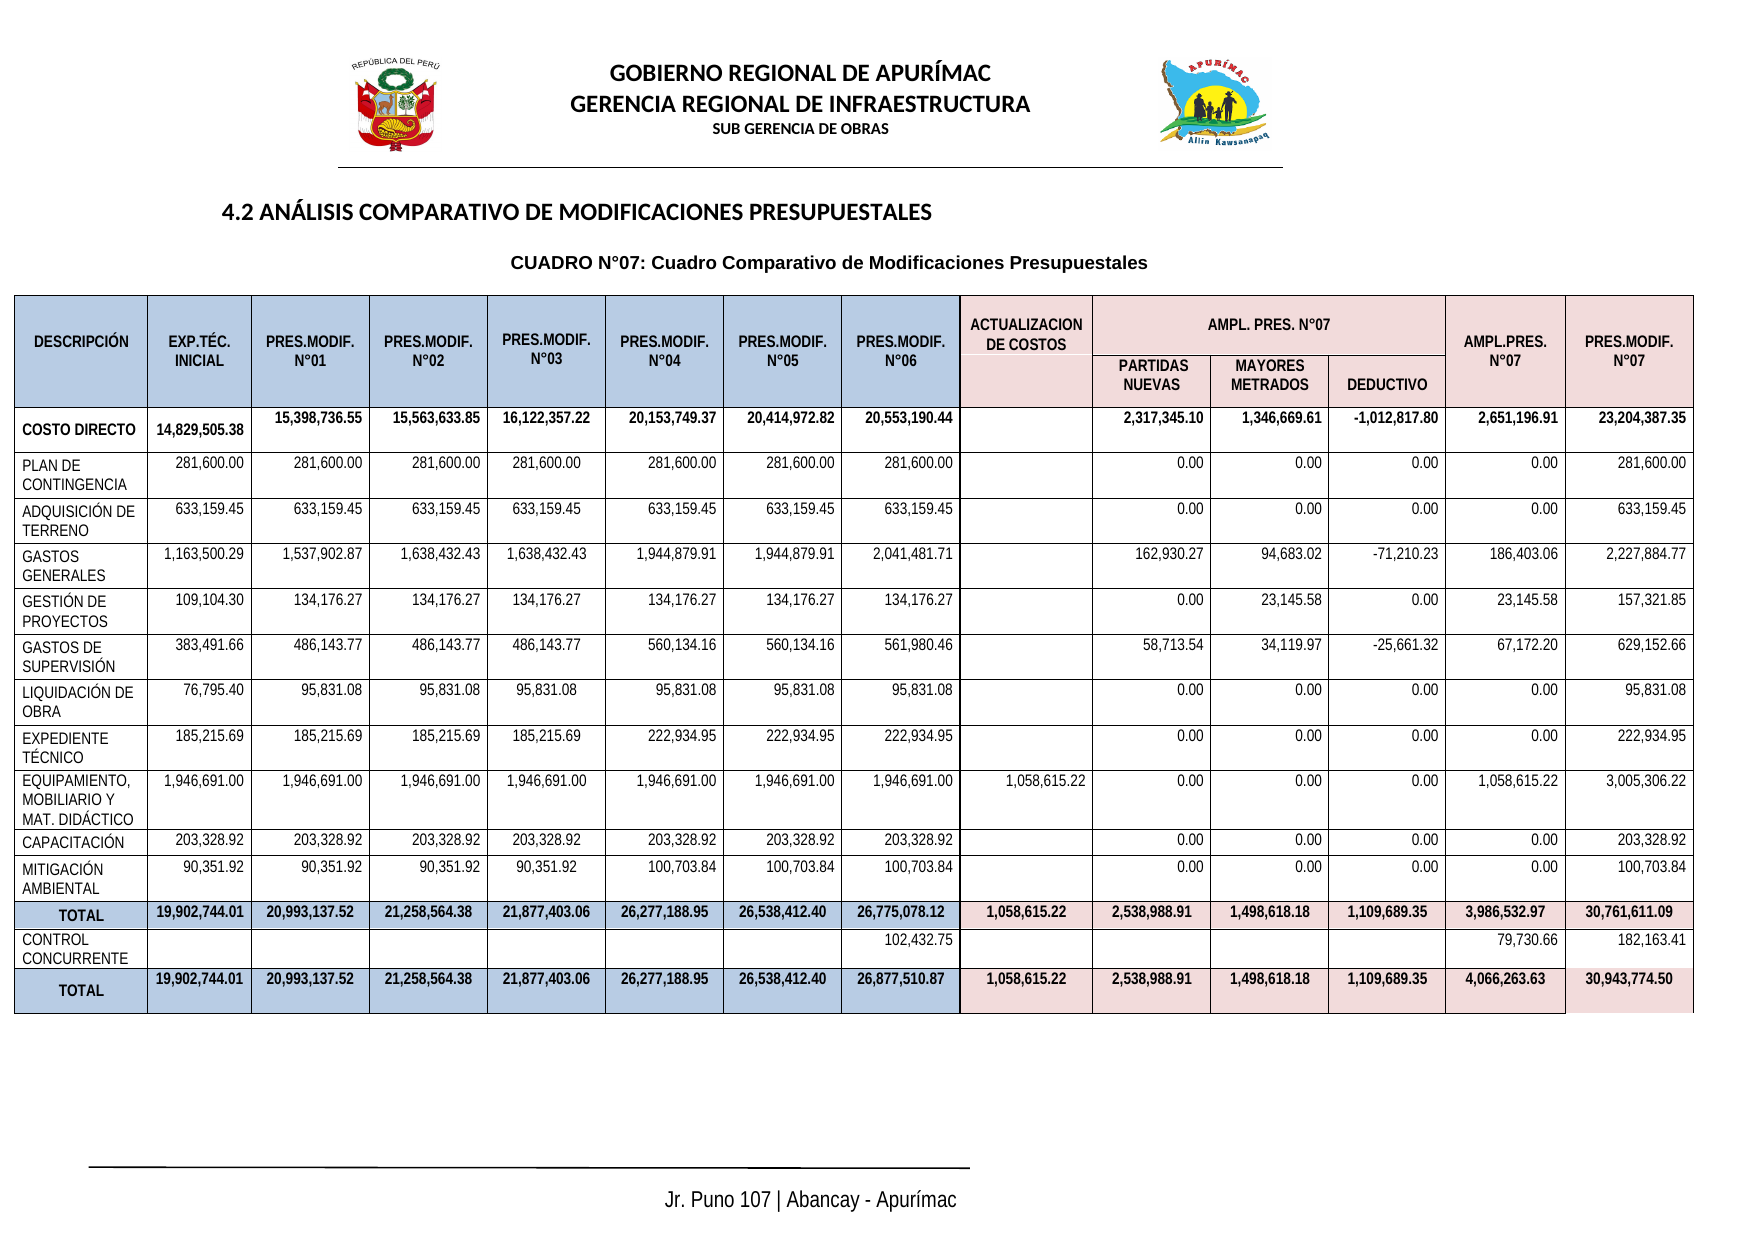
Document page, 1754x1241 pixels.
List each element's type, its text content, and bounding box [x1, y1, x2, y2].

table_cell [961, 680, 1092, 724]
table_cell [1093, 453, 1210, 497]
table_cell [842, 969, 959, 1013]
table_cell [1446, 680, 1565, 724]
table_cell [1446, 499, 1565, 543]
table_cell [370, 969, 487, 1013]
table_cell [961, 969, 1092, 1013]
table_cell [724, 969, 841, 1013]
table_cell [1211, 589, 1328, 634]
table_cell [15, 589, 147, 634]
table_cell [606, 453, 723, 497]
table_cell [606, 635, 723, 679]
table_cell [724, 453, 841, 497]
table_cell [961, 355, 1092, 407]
list CUADRO N°07: Cuadro Comparativo de Modificaciones Presupuestales [126, 252, 1532, 273]
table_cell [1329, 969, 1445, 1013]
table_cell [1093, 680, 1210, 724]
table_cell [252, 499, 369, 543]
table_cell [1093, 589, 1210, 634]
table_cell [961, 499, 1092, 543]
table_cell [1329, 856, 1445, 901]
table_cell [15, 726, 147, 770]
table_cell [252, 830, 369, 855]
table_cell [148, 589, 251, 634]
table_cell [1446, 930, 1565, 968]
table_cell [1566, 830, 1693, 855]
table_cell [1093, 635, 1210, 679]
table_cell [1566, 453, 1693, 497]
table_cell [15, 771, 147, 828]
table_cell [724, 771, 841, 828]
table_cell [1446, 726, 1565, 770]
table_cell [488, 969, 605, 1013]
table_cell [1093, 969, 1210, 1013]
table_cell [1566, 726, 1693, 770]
picture [1157, 57, 1272, 151]
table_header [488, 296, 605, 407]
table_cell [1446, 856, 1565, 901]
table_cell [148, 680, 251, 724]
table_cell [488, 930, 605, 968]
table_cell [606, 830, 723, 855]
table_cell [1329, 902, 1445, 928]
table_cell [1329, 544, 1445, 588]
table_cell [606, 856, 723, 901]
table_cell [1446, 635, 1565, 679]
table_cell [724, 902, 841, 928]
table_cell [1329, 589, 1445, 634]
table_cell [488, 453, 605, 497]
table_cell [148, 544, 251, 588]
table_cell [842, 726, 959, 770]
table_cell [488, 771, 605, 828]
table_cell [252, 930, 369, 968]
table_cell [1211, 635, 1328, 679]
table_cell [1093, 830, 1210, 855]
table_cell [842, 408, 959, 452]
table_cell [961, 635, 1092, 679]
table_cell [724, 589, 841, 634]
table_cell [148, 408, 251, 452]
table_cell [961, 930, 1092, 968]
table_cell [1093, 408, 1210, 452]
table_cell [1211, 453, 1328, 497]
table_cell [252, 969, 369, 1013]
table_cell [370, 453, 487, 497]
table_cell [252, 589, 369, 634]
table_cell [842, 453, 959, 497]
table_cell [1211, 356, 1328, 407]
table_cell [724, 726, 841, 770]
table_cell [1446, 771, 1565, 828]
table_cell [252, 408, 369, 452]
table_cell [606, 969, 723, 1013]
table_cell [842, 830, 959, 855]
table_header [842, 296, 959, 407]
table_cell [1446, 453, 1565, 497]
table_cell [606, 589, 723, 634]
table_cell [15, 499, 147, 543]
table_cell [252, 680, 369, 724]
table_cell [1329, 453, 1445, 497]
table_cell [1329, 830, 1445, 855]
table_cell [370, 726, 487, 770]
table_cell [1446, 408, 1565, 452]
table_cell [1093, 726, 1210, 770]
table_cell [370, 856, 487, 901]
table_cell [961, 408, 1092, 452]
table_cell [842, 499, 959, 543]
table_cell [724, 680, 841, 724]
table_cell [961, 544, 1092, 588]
list ANÁLISIS COMPARATIVO DE MODIFICACIONES PRESUPUESTALES [222, 196, 1532, 227]
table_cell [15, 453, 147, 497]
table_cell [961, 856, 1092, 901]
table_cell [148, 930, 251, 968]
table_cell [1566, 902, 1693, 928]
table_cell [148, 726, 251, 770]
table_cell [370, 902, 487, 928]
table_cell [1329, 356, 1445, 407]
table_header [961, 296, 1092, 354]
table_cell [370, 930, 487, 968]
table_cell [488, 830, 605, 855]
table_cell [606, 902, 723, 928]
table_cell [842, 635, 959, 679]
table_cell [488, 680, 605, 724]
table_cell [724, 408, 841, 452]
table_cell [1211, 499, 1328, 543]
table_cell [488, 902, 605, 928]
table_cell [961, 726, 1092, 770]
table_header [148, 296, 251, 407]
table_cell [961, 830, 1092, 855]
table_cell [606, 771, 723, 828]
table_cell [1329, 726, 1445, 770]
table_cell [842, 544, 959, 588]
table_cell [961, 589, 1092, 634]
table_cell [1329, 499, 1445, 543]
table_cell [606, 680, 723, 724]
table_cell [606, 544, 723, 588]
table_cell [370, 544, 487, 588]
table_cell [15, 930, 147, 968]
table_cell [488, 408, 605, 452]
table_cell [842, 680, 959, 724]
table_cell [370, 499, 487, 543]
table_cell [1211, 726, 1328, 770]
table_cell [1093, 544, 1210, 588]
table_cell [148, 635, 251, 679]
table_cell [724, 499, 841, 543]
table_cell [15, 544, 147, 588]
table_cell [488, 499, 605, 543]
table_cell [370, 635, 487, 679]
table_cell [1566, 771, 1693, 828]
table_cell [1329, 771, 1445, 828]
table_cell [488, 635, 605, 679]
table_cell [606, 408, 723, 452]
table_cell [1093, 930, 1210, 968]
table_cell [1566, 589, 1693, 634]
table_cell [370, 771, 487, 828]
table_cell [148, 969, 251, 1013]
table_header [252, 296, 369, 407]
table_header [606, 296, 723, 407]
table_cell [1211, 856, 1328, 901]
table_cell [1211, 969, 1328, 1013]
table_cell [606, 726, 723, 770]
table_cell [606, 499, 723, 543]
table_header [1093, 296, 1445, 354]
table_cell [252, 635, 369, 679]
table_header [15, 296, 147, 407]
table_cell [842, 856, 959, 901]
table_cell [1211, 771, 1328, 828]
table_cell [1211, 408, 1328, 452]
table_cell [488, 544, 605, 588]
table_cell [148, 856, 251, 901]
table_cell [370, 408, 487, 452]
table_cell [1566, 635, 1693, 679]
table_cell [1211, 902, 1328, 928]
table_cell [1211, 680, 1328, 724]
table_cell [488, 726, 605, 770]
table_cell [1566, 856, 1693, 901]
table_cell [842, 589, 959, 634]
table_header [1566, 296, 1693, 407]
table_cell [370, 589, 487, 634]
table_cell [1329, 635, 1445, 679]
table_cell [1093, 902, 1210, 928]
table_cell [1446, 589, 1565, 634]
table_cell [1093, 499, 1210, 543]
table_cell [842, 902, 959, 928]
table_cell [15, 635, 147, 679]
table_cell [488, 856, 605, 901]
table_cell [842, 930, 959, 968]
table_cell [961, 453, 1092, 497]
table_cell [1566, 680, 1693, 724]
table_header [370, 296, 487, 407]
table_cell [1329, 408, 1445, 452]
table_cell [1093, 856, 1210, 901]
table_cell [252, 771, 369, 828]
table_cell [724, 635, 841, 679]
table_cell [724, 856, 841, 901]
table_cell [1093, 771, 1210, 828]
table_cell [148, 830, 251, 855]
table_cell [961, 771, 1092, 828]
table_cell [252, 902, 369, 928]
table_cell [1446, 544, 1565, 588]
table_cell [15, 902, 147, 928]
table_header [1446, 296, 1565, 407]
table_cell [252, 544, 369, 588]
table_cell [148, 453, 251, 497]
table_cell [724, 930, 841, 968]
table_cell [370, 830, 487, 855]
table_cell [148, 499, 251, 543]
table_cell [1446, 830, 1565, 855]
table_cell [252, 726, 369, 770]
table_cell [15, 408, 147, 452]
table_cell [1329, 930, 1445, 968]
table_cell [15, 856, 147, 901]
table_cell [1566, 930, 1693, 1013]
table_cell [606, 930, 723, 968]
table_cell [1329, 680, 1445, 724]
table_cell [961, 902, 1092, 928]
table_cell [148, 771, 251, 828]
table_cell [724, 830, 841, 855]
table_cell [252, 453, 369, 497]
picture [349, 57, 442, 152]
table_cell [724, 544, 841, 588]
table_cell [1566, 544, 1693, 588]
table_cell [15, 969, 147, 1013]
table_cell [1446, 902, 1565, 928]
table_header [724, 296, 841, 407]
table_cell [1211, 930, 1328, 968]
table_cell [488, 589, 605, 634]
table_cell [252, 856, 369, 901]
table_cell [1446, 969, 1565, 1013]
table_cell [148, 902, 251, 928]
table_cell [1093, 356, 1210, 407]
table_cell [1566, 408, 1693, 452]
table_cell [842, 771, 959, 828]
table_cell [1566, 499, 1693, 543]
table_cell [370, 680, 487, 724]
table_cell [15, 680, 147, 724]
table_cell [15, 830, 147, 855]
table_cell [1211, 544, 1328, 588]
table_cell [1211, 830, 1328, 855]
